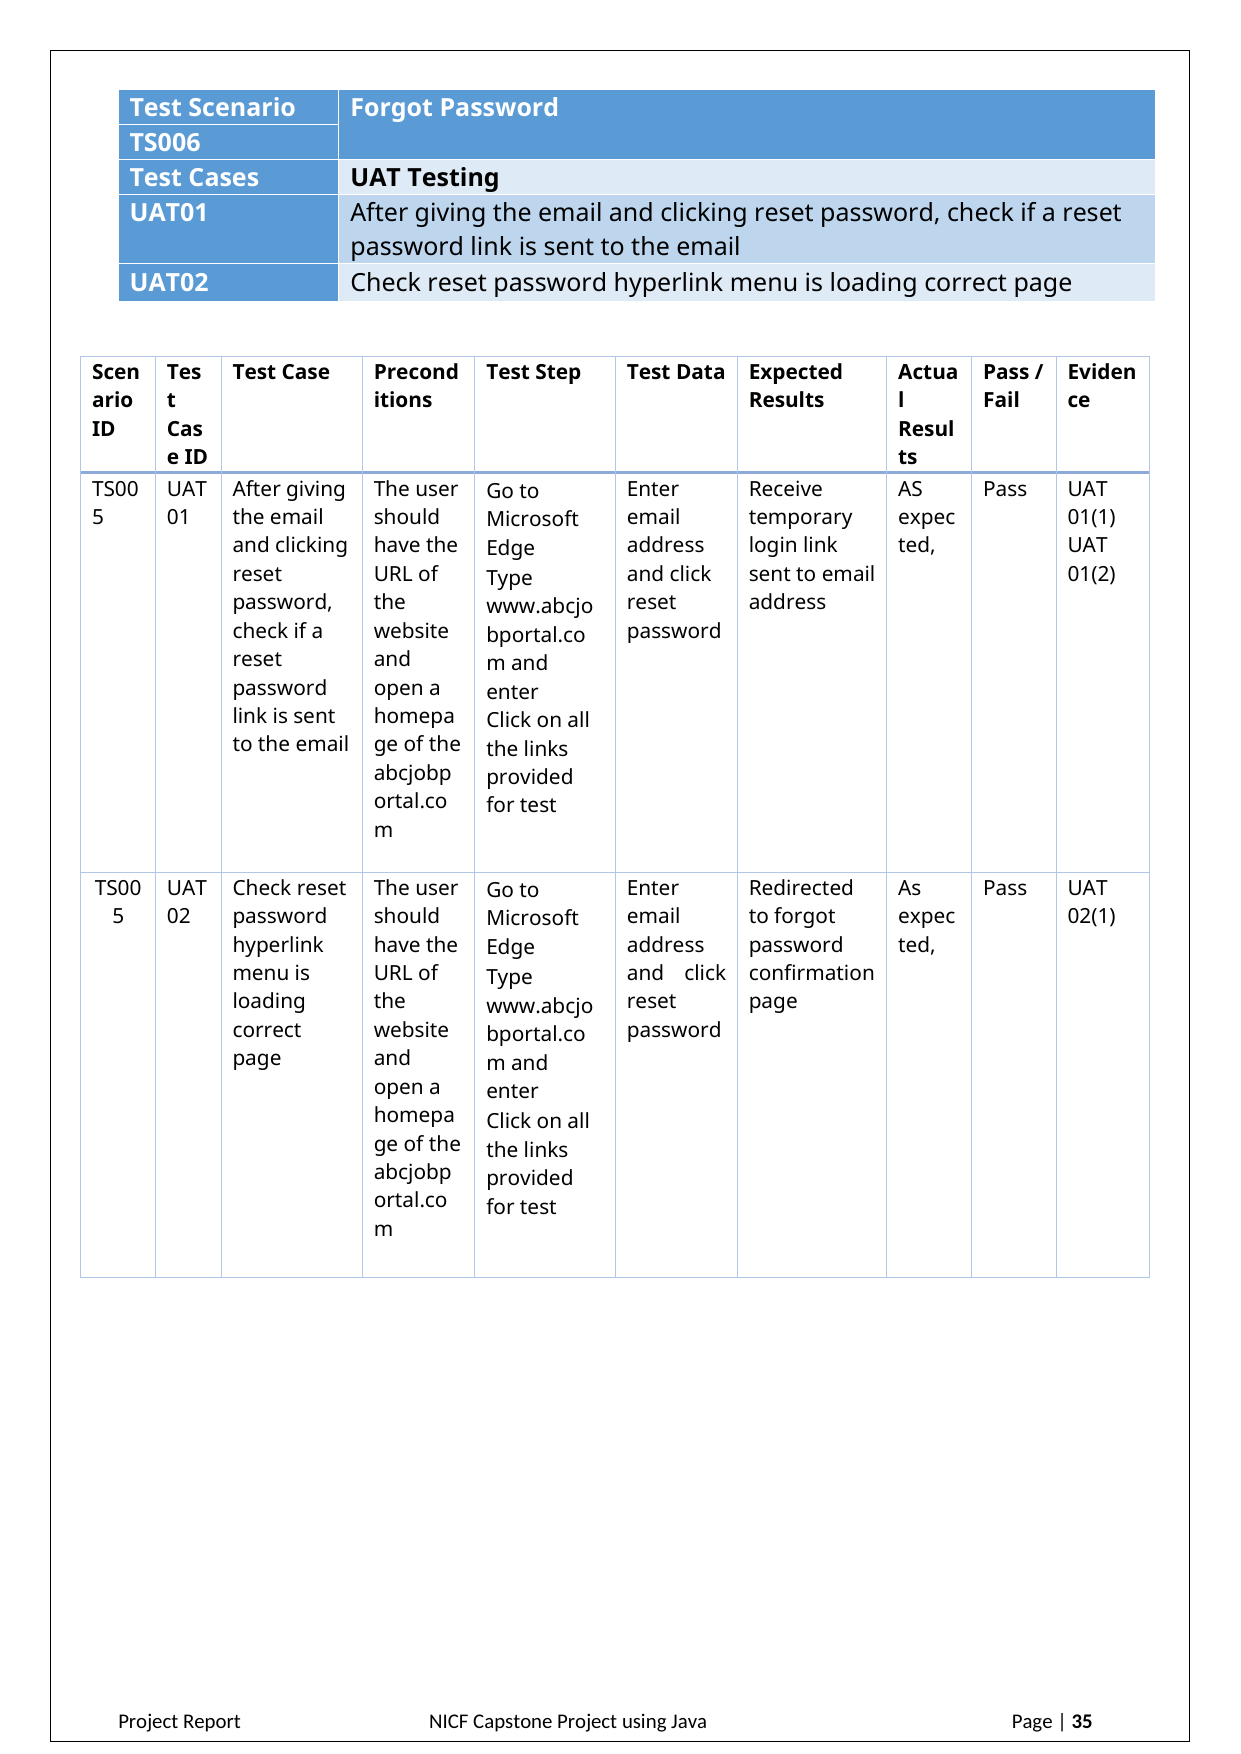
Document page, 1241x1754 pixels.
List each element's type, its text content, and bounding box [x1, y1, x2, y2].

table_header Scenario ID [81, 357, 155, 471]
table_cell The user should have the URL of the website and open a homepage of the abcjobportal.com [363, 474, 474, 872]
table_header Test Scenario [119, 90, 338, 124]
table_cell Check reset password hyperlink menu is loading correct page [222, 873, 362, 1277]
table_header Preconditions [363, 357, 474, 471]
table_cell TS005 [81, 474, 155, 872]
table_header Pass / Fail [972, 357, 1056, 471]
table_cell Enter email address and click reset password [616, 474, 737, 872]
table_header Test Step [475, 357, 615, 471]
table_cell UAT02 [156, 873, 221, 1277]
table_cell UAT 01 [156, 474, 221, 872]
table_header Test Case [222, 357, 362, 471]
table_cell Test Cases [119, 160, 338, 194]
table_cell UAT02 [119, 264, 338, 301]
table_cell After giving the email and clicking reset password, check if a reset password link is sent to the email [339, 195, 1155, 263]
table_cell Check reset password hyperlink menu is loading correct page [339, 264, 1155, 301]
table_cell AS expected, [887, 474, 971, 872]
table_cell Pass [972, 474, 1056, 872]
table_header Forgot Password [339, 90, 1155, 159]
table_cell As expected, [887, 873, 971, 1277]
table_cell UAT 02(1) [1057, 873, 1149, 1277]
table_cell UAT01 [119, 195, 338, 263]
table_cell UAT 01(1) UAT 01(2) [1057, 474, 1149, 872]
table_cell Redirected to forgot password confirmation page [738, 873, 886, 1277]
table_cell Go to Microsoft Edge Type www.abcjobportal.com and enter Click on all the links provided for test [475, 873, 615, 1277]
table_cell After giving the email and clicking reset password, check if a reset password link is sent to the email [222, 474, 362, 872]
table_cell Enter email address and click reset password [616, 873, 737, 1277]
table_header Test Case ID [156, 357, 221, 471]
table_cell Pass [972, 873, 1056, 1277]
table_cell The user should have the URL of the website and open a homepage of the abcjobportal.com [363, 873, 474, 1277]
table_cell UAT Testing [339, 160, 1155, 194]
table_header Actual Results [887, 357, 971, 471]
table_header Evidence [1057, 357, 1149, 471]
table_cell TS005 [81, 873, 155, 1277]
table_cell Receive temporary login link sent to email address [738, 474, 886, 872]
table_header Test Data [616, 357, 737, 471]
table_cell Go to Microsoft Edge Type www.abcjobportal.com and enter Click on all the links provided for test [475, 474, 615, 872]
table_header Expected Results [738, 357, 886, 471]
table_cell TS006 [119, 125, 338, 159]
